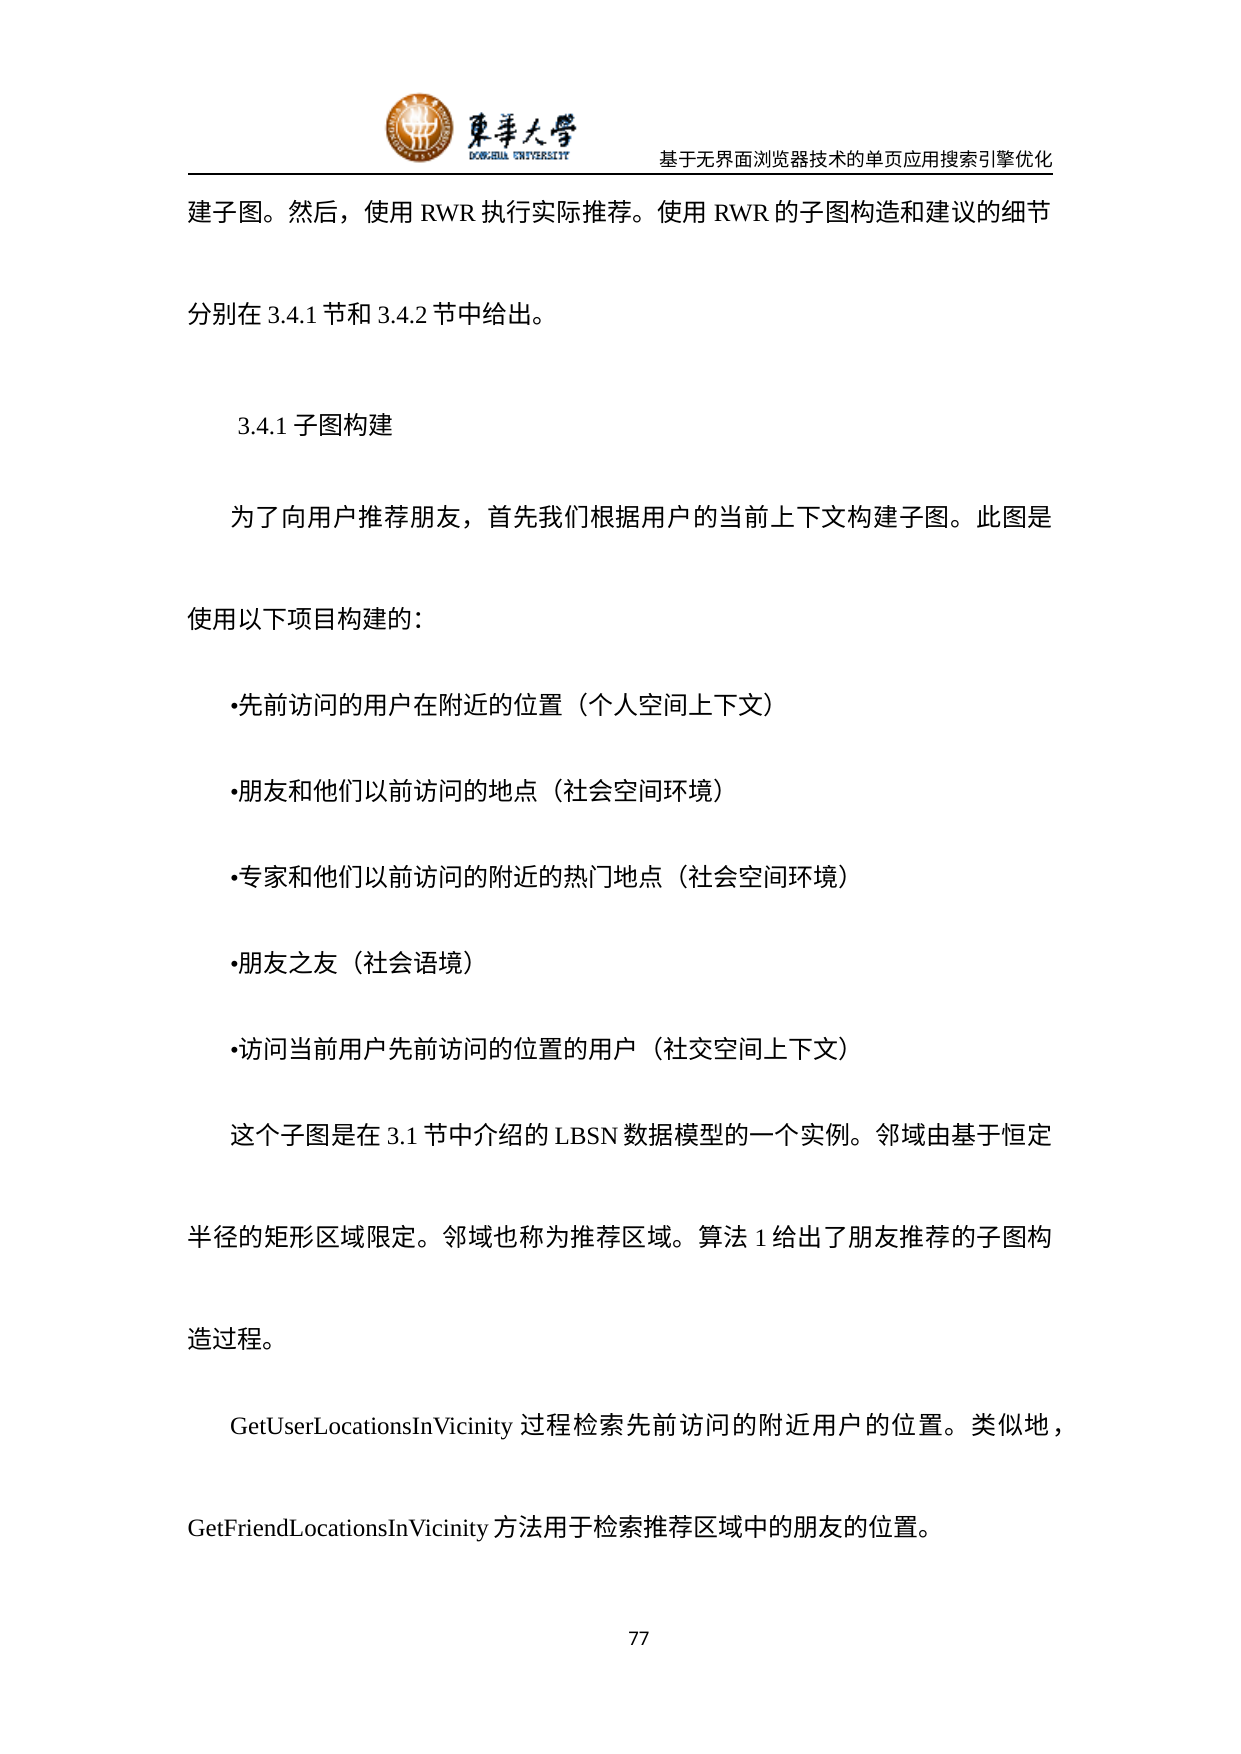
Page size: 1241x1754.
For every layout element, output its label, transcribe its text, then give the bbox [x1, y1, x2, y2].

text •朋友之友（社会语境） [187, 928, 1053, 996]
text 为了向用户推荐朋友，首先我们根据用户的当前上下文构建子图。此图是使用以下项目构建的： [187, 482, 1053, 651]
picture [382, 88, 581, 166]
text GetUserLocationsInVicinity过程检索先前访问的附近用户的位置。类似地，GetFriendLocationsInVicinity方法用于检索推荐区域中的朋友的位置。 [187, 1389, 1053, 1559]
text •访问当前用户先前访问的位置的用户（社交空间上下文） [187, 1014, 1053, 1082]
text 3.4.1 子图构建 [187, 389, 1053, 457]
text •先前访问的用户在附近的位置（个人空间上下文） [187, 669, 1053, 737]
text 表示整个LBSN的图是非常巨大的。因此，我们根据请求朋友推荐的用户的当前上下文构建子图。我们的朋友推荐算法包括两个阶段。在第一阶段，构建子图。然后，使用RWR执行实际推荐。使用RWR的子图构造和建议的细节分别在3.4.1节和3.4.2节中给出。 [187, 176, 1053, 346]
text •朋友和他们以前访问的地点（社会空间环境） [187, 756, 1053, 823]
text •专家和他们以前访问的附近的热门地点（社会空间环境） [187, 842, 1053, 909]
text 这个子图是在3.1节中介绍的LBSN数据模型的一个实例。邻域由基于恒定半径的矩形区域限定。邻域也称为推荐区域。算法1给出了朋友推荐的子图构造过程。 [187, 1100, 1053, 1371]
